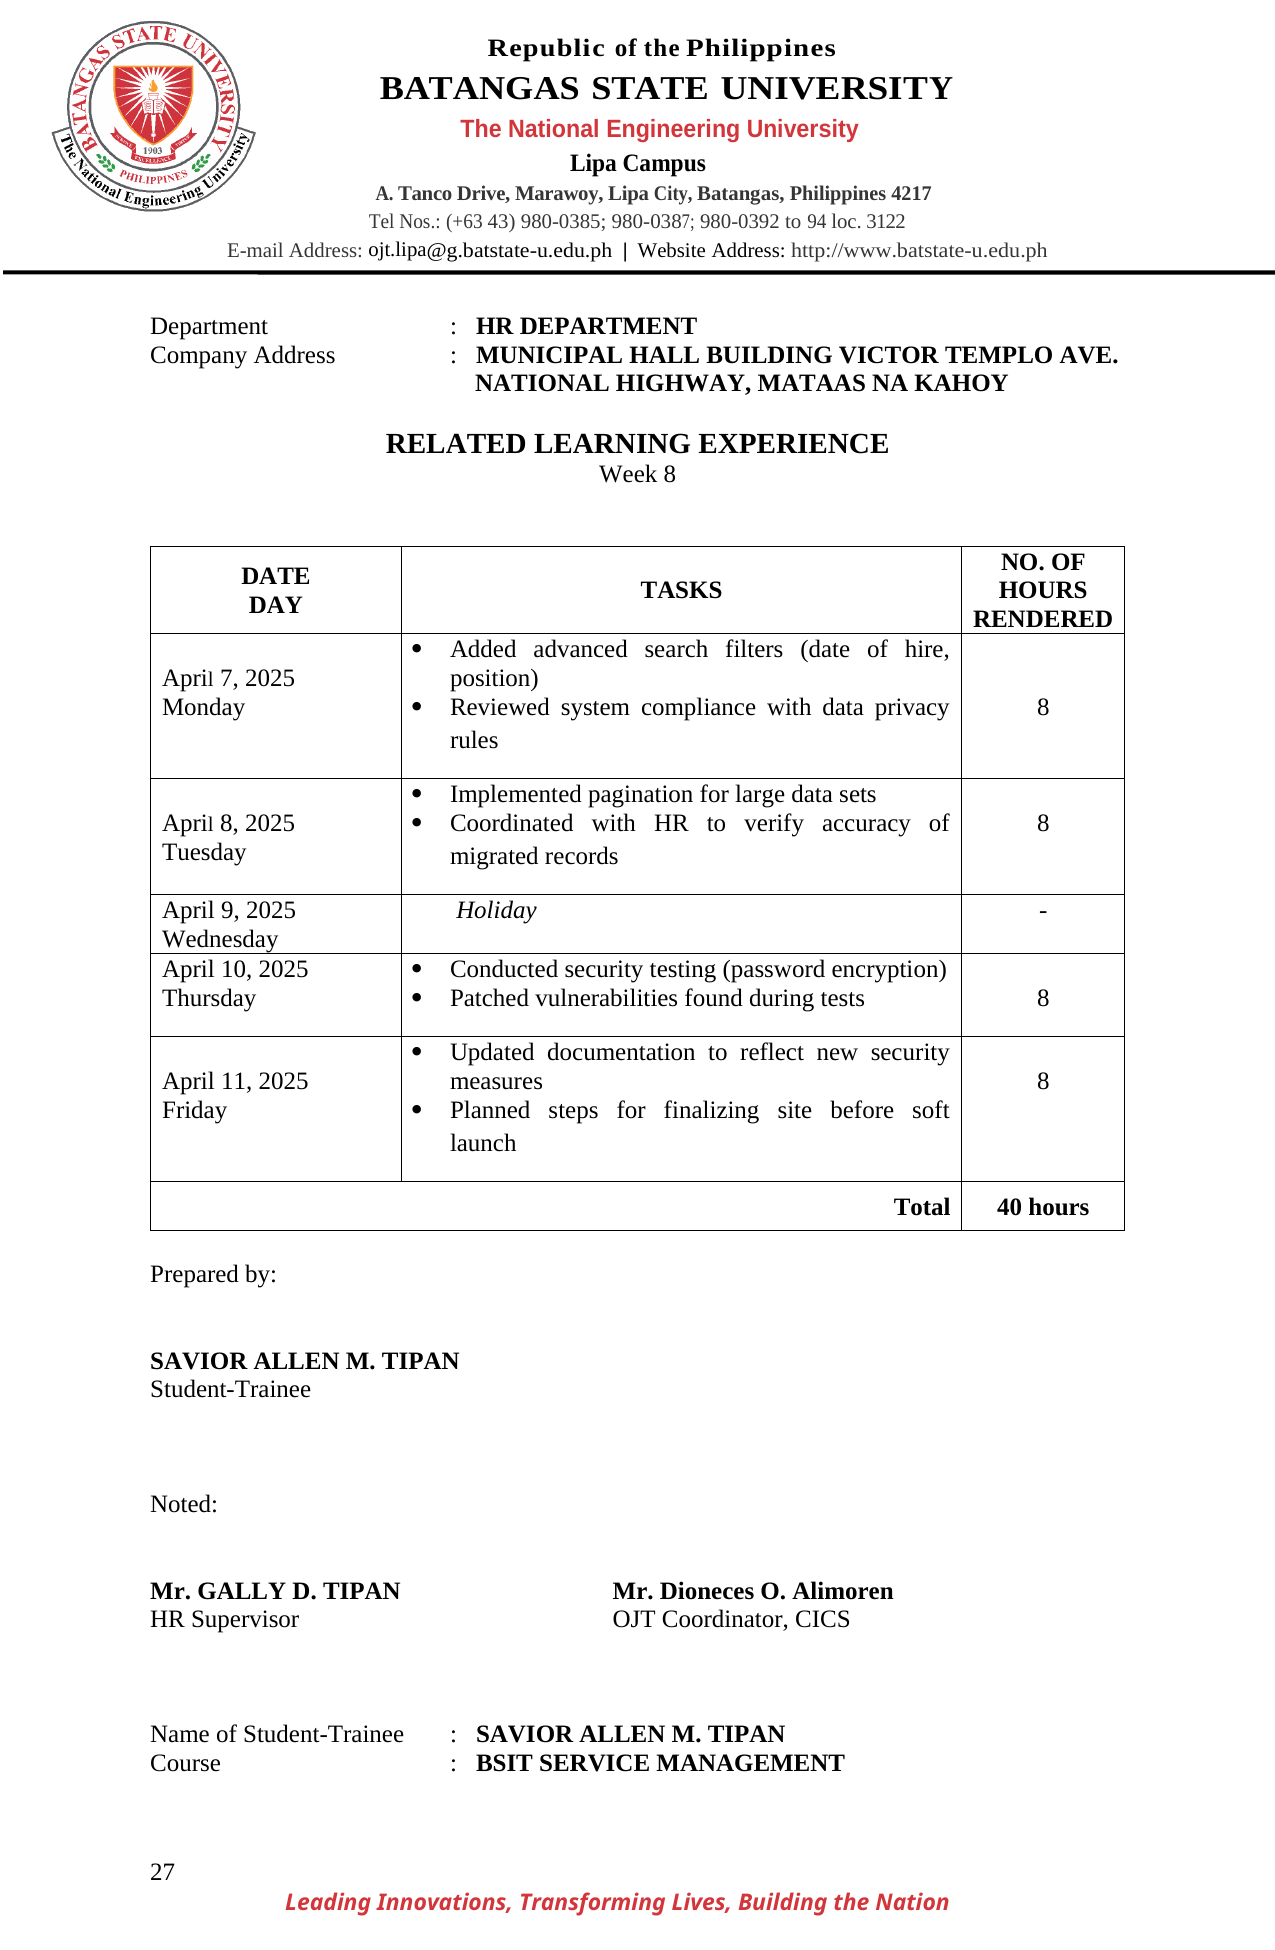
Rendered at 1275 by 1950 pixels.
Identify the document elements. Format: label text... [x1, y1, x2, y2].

text Week 8 [150, 459, 1125, 488]
text Mr. GALLY D. TIPAN Mr. Dioneces O. Alimoren [150, 1576, 1125, 1604]
table_cell - [962, 895, 1124, 953]
text HR Supervisor OJT Coordinator, CICS [150, 1604, 1125, 1633]
text Prepared by: [150, 1259, 1125, 1288]
text Course : BSIT SERVICE MANAGEMENT [150, 1748, 1125, 1777]
text Department : HR DEPARTMENT [150, 311, 1125, 340]
table_cell 8 [962, 634, 1124, 778]
picture [50, 18, 257, 213]
text Noted: [150, 1489, 1125, 1518]
table_cell 8 [962, 779, 1124, 894]
table_cell April 10, 2025 Thursday [151, 954, 401, 1036]
table_cell April 9, 2025 Wednesday [151, 895, 401, 953]
table_cell Implemented pagination for large data sets Coordinated with HR to verify accuracy of migrated records [402, 779, 961, 894]
table_cell 8 [962, 1037, 1124, 1181]
text Student-Trainee [150, 1374, 1125, 1403]
table_cell April 8, 2025 Tuesday [151, 779, 401, 894]
text Company Address : MUNICIPAL HALL BUILDING VICTOR TEMPLO AVE. [150, 340, 1125, 368]
text SAVIOR ALLEN M. TIPAN [150, 1346, 1125, 1374]
table_cell Total [151, 1182, 961, 1230]
table_cell April 11, 2025 Friday [151, 1037, 401, 1181]
table_cell Updated documentation to reflect new security measures Planned steps for finalizing site before soft launch [402, 1037, 961, 1181]
text NATIONAL HIGHWAY, MATAAS NA KAHOY [150, 368, 1125, 397]
table_header NO. OF HOURS RENDERED [962, 547, 1124, 633]
text RELATED LEARNING EXPERIENCE [150, 426, 1125, 459]
table_cell 8 [962, 954, 1124, 1036]
table_header DATE DAY [151, 547, 401, 633]
table_header TASKS [402, 547, 961, 633]
table_cell Added advanced search filters (date of hire, position) Reviewed system compliance with data privacy rules [402, 634, 961, 778]
table_cell 40 hours [962, 1182, 1124, 1230]
table_cell Holiday [402, 895, 961, 953]
table_cell April 7, 2025 Monday [151, 634, 401, 778]
table_cell Conducted security testing (password encryption) Patched vulnerabilities found during tests [402, 954, 961, 1036]
text Name of Student-Trainee : SAVIOR ALLEN M. TIPAN [150, 1719, 1125, 1748]
